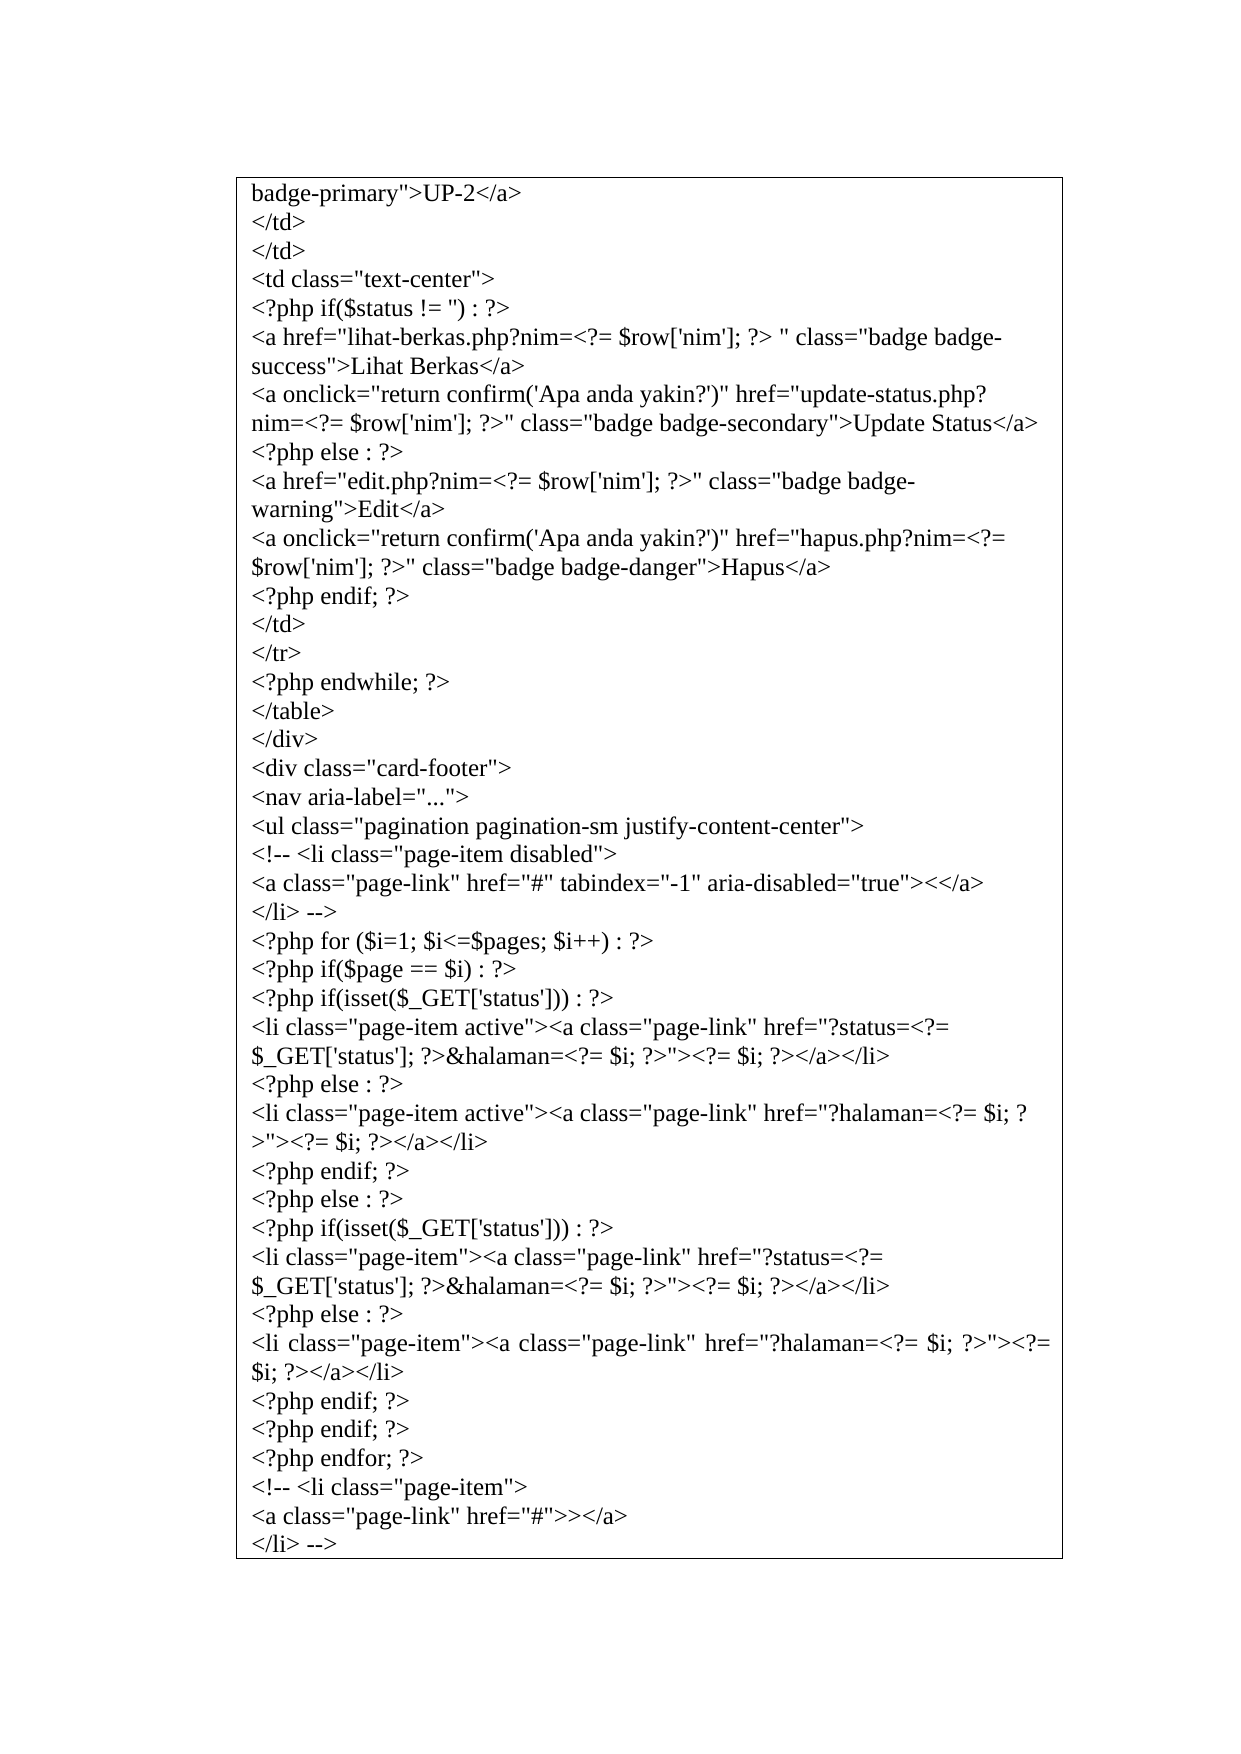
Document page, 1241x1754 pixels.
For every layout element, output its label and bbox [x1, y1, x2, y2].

table_header [237, 178, 1062, 1558]
